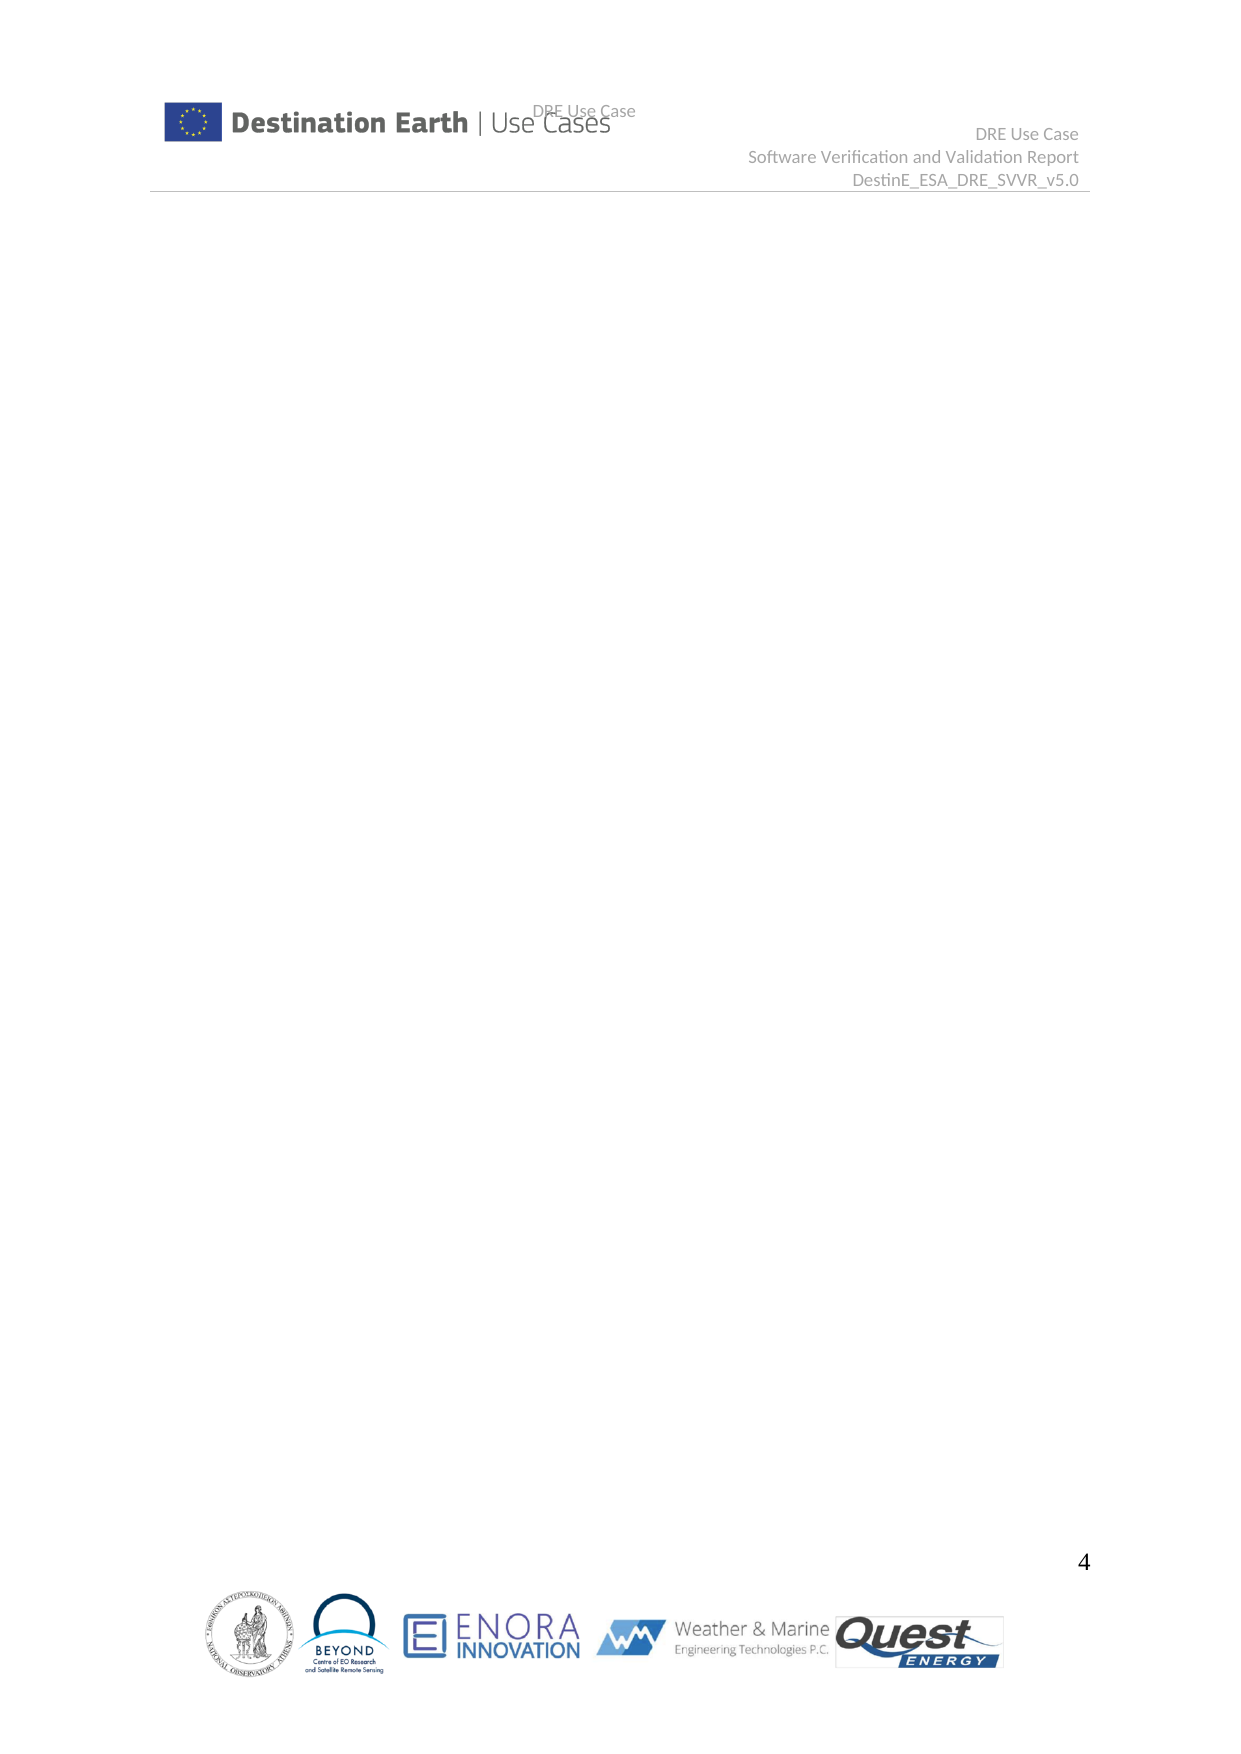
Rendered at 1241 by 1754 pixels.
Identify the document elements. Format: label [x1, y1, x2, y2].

picture [161, 99, 617, 146]
picture [189, 1576, 1014, 1687]
